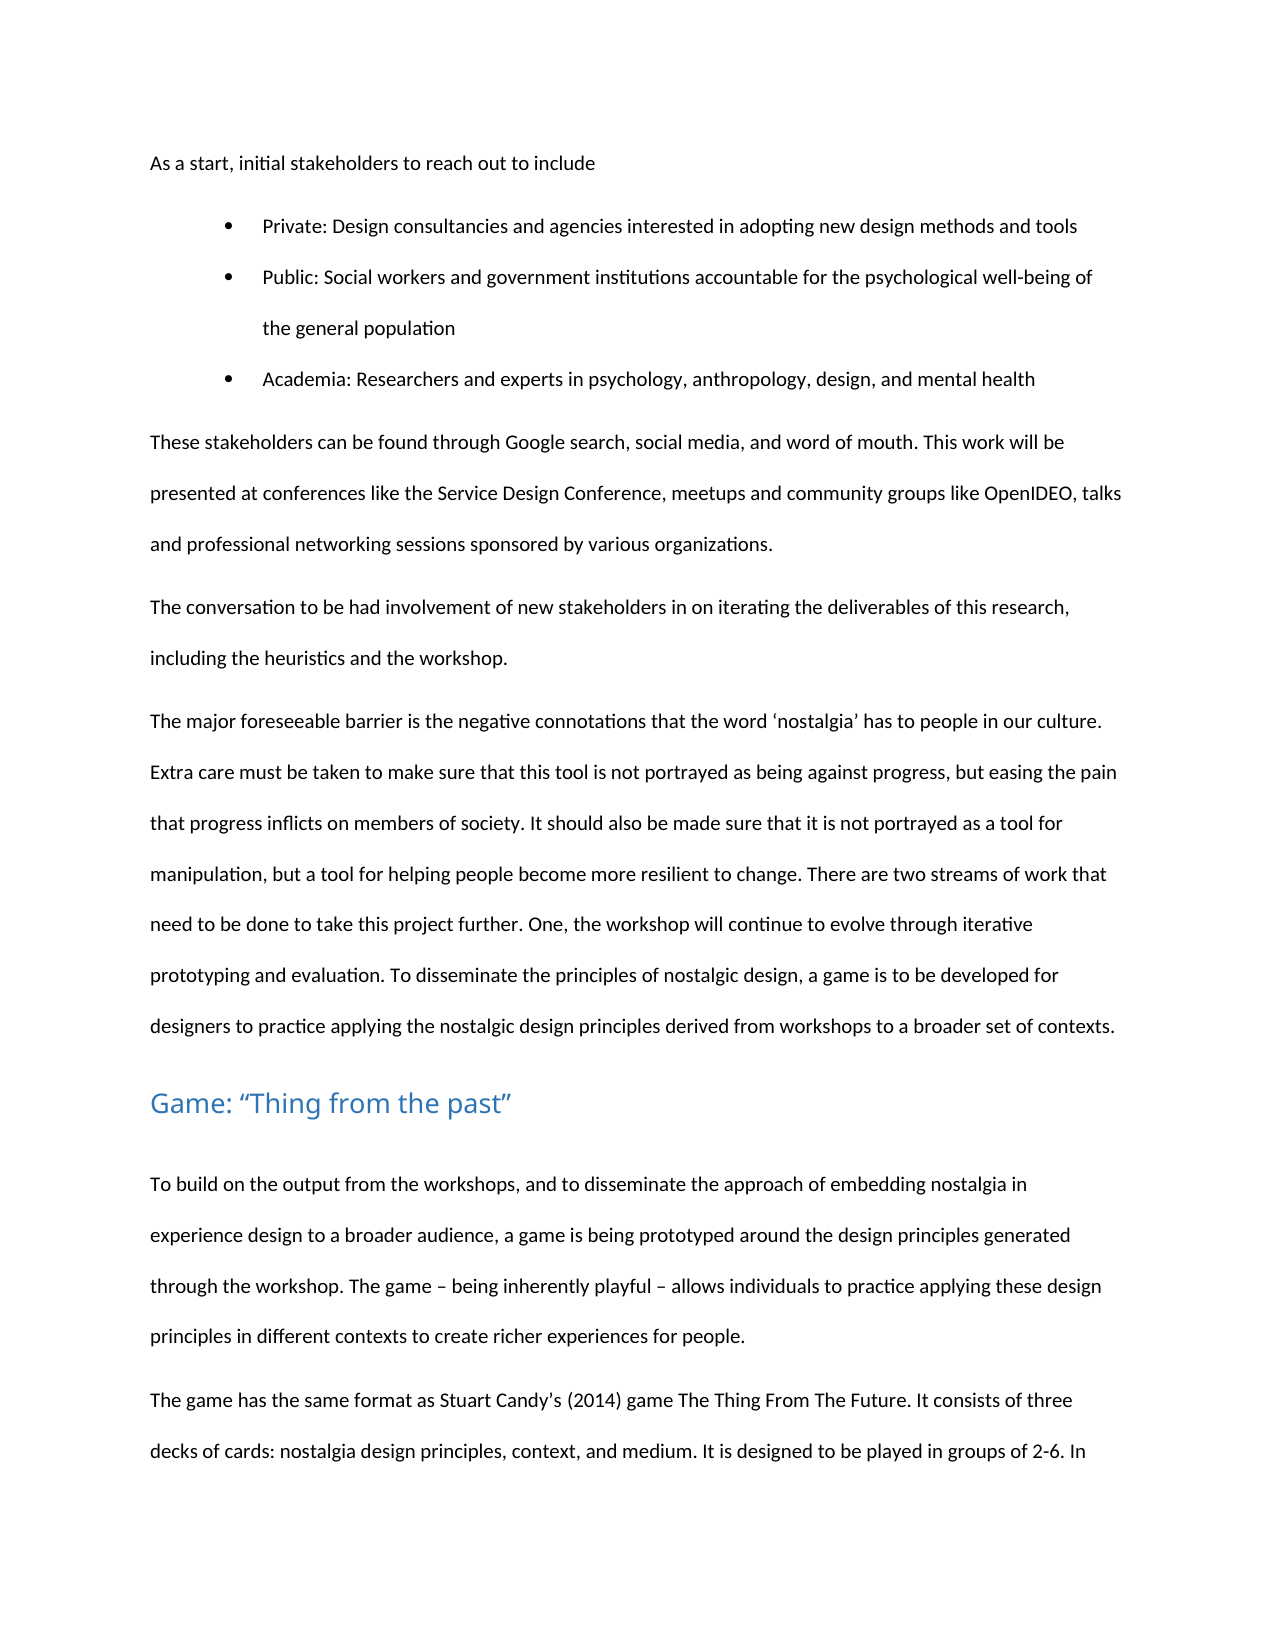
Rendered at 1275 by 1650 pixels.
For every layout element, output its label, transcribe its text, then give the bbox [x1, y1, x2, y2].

text As a start, initial stakeholders to reach out to include [150, 150, 1125, 175]
text The major foreseeable barrier is the negative connotations that the word ‘nostalgia’ has to people in our culture. Extra care must be taken to make sure that this tool is not portrayed as being against progress, but easing the pain that progress inflicts on members of society. It should also be made sure that it is not portrayed as a tool for manipulation, but a tool for helping people become more resilient to change. There are two streams of work that need to be done to take this project further. One, the workshop will continue to evolve through iterative prototyping and evaluation. To disseminate the principles of nostalgic design, a game is to be developed for designers to practice applying the nostalgic design principles derived from workshops to a broader set of contexts. [150, 708, 1125, 1039]
list Academia: Researchers and experts in psychology, anthropology, design, and mental health [225, 366, 1125, 391]
text To build on the output from the workshops, and to disseminate the approach of embedding nostalgia in experience design to a broader audience, a game is being prototyped around the design principles generated through the workshop. The game – being inherently playful – allows individuals to practice applying these design principles in different contexts to create richer experiences for people. [150, 1171, 1125, 1349]
text The conversation to be had involvement of new stakeholders in on iterating the deliverables of this research, including the heuristics and the workshop. [150, 594, 1125, 670]
list Private: Design consultancies and agencies interested in adopting new design methods and tools [225, 213, 1125, 239]
list Public: Social workers and government institutions accountable for the psychological well-being of the general population [225, 264, 1125, 340]
subtitle Game: “Thing from the past” [150, 1085, 1125, 1122]
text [150, 1387, 1125, 1463]
text These stakeholders can be found through Google search, social media, and word of mouth. This work will be presented at conferences like the Service Design Conference, meetups and community groups like OpenIDEO, talks and professional networking sessions sponsored by various organizations. [150, 429, 1125, 556]
